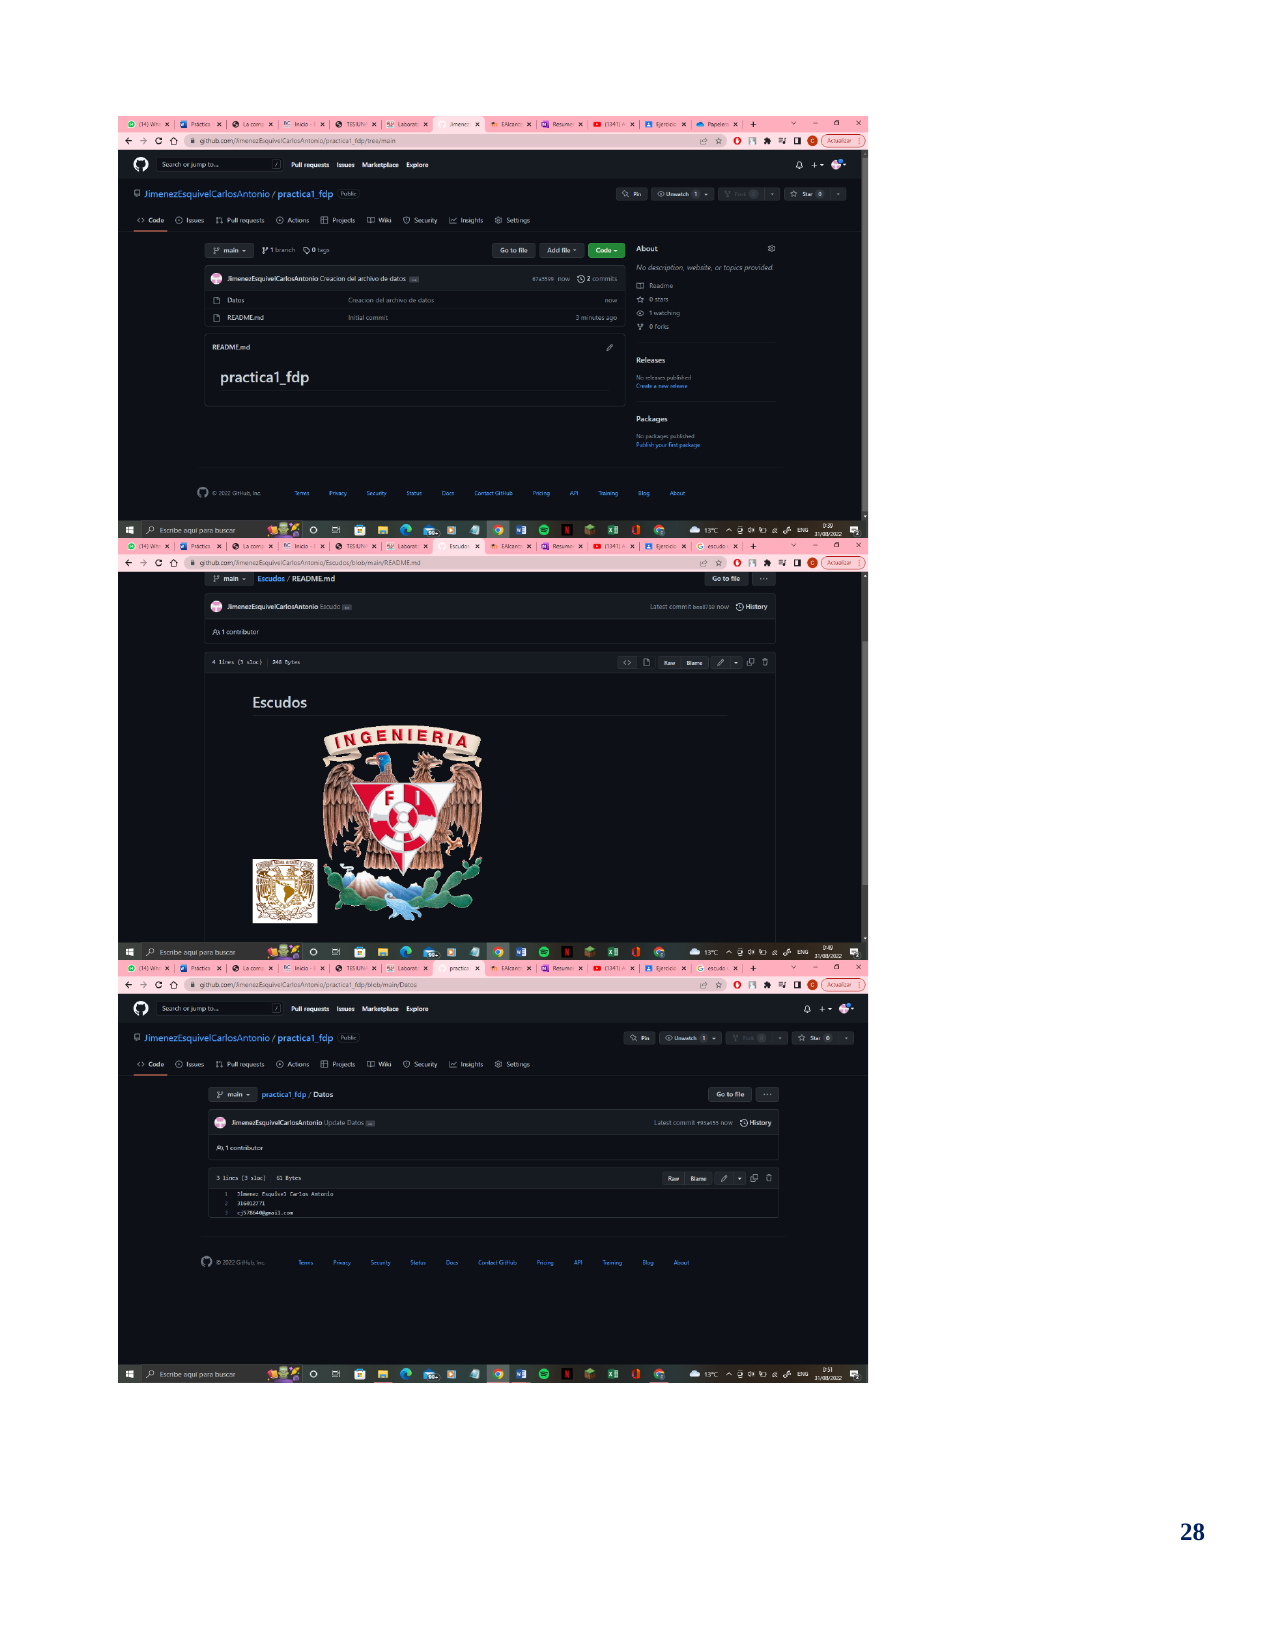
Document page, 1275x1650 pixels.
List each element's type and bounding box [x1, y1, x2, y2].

picture [118, 116, 869, 1383]
